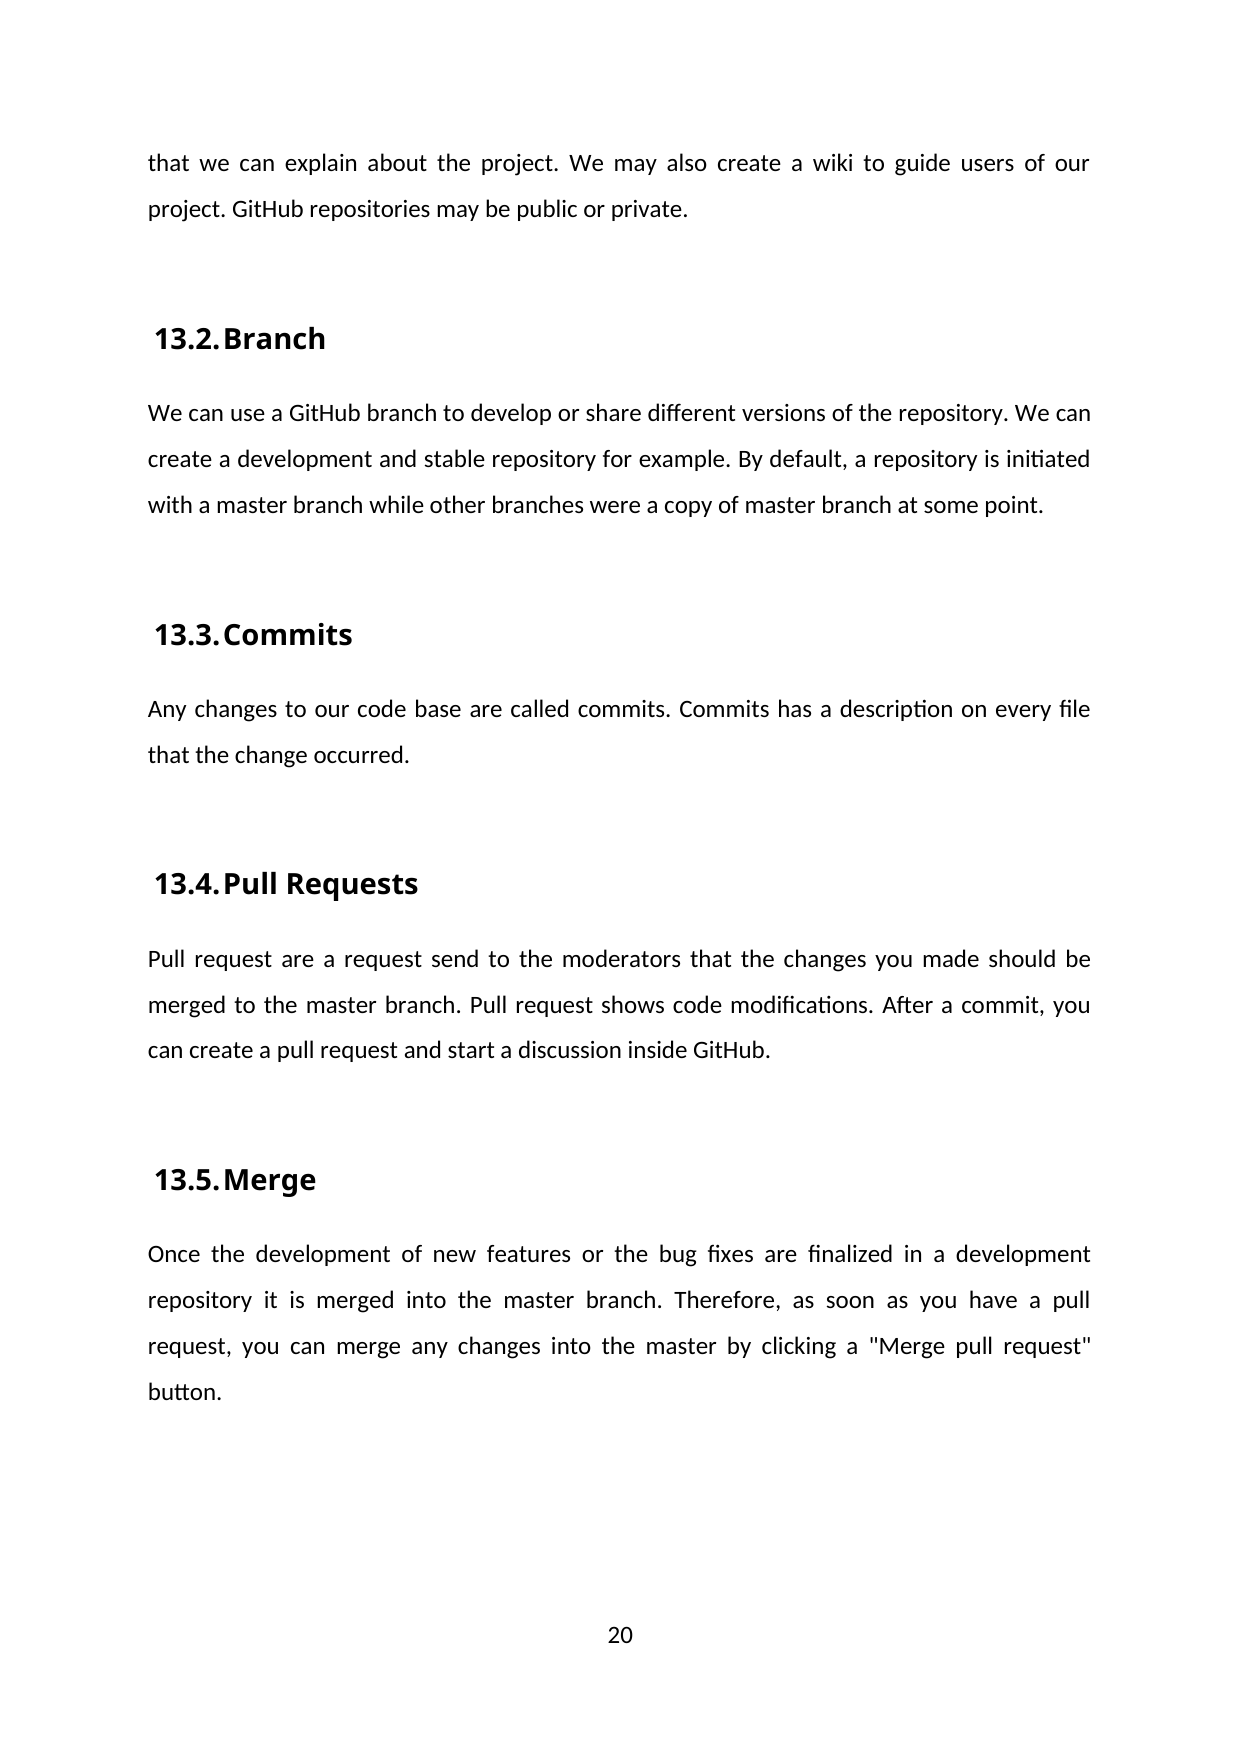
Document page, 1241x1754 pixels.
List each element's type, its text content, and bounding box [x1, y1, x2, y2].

subtitle Pull Requests [153, 864, 1093, 903]
subtitle Merge [153, 1159, 1093, 1199]
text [148, 148, 1093, 224]
text Pull request are a request send to the moderators that the changes you made should be merged to the master branch. Pull request shows code modifications. After a commit, you can create a pull request and start a discussion inside GitHub. [148, 943, 1093, 1065]
subtitle Commits [153, 614, 1093, 653]
text Any changes to our code base are called commits. Commits has a description on every file that the change occurred. [148, 693, 1093, 769]
subtitle Branch [153, 318, 1093, 358]
text Once the development of new features or the bug fixes are finalized in a development repository it is merged into the master branch. Therefore, as soon as you have a pull request, you can merge any changes into the master by clicking a "Merge pull request" button. [148, 1239, 1093, 1406]
text We can use a GitHub branch to develop or share different versions of the repository. We can create a development and stable repository for example. By default, a repository is initiated with a master branch while other branches were a copy of master branch at some point. [148, 397, 1093, 519]
